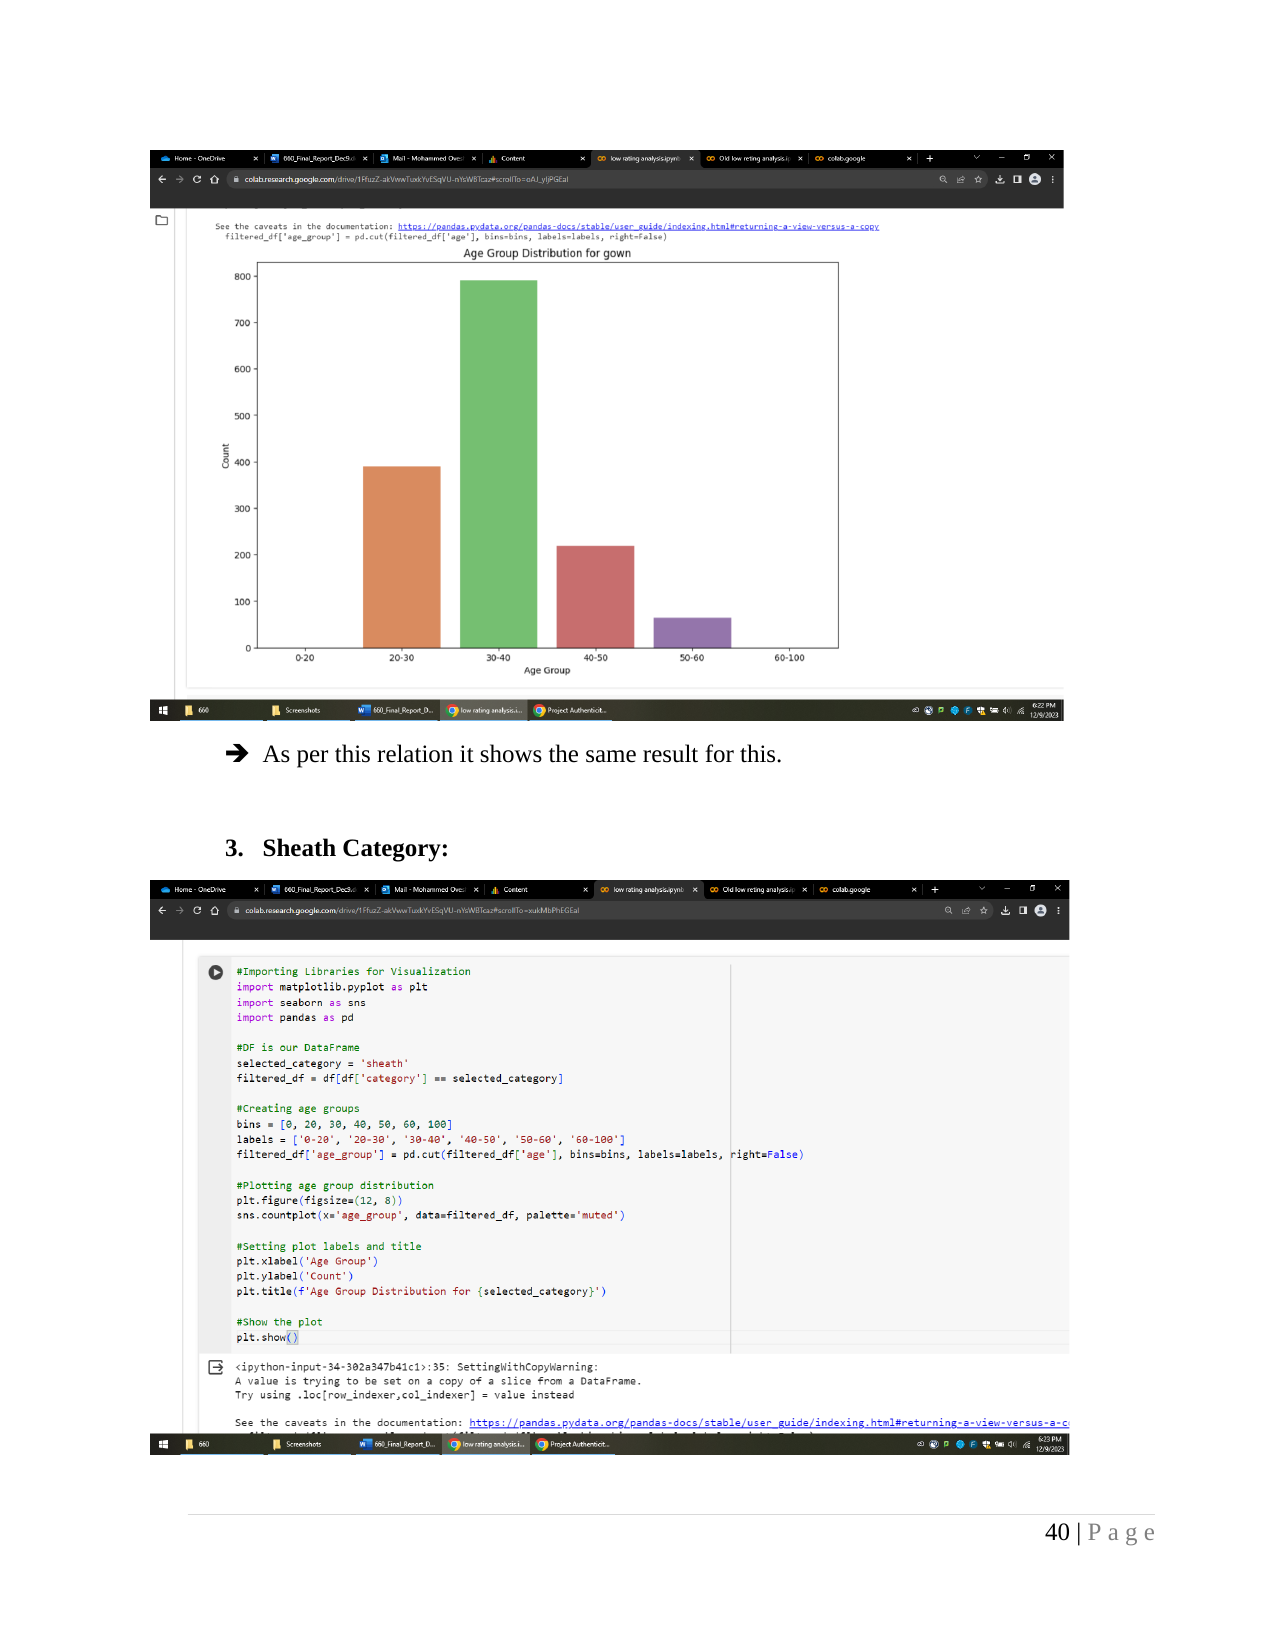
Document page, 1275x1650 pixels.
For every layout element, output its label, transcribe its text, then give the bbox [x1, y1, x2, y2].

picture [150, 150, 1064, 721]
list Sheath Category: [225, 833, 1125, 862]
list As per this relation it shows the same result for this. [224, 739, 1125, 768]
picture [150, 880, 1070, 1455]
